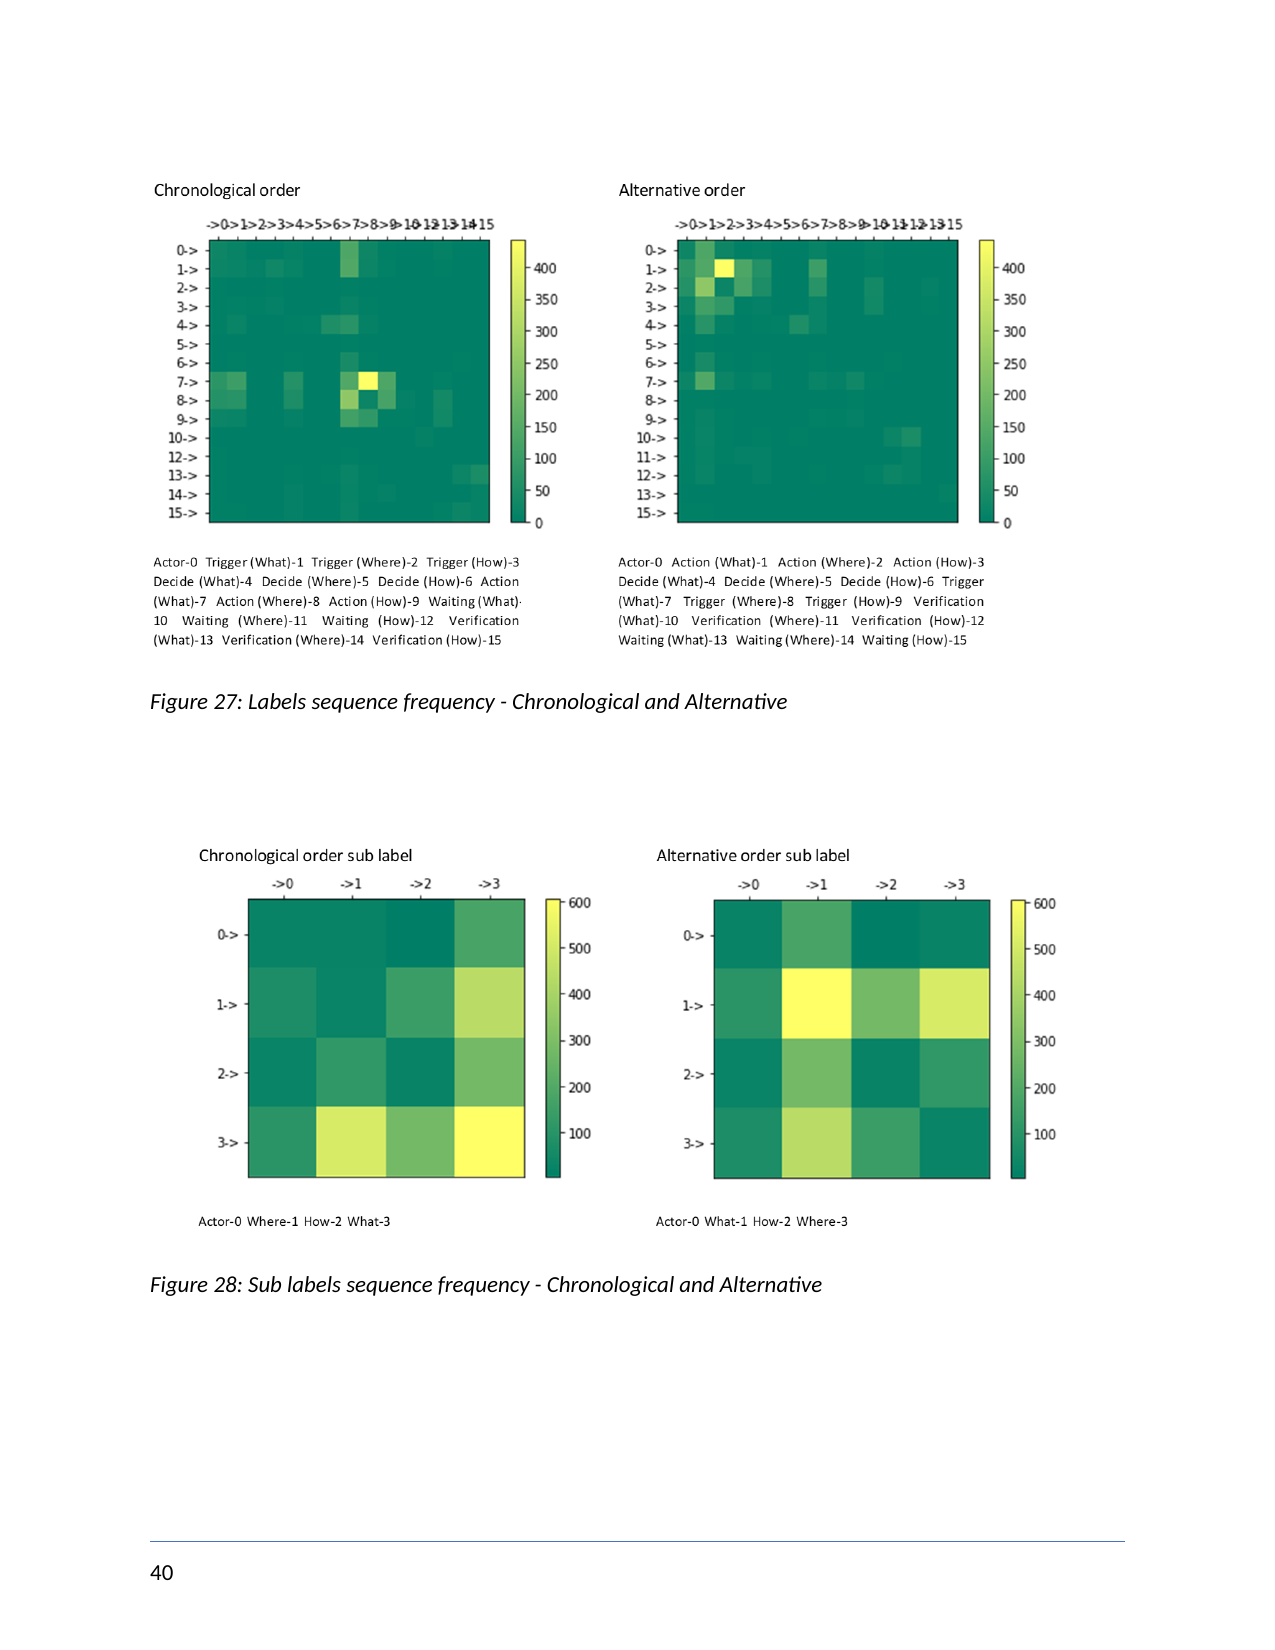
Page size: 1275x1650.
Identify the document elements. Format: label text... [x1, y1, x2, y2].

picture [196, 823, 1080, 1252]
text Figure 27: Labels sequence frequency - Chronological and Alternative [150, 687, 1125, 715]
text Figure 28: Sub labels sequence frequency - Chronological and Alternative [150, 1271, 1125, 1298]
picture [150, 157, 1049, 669]
